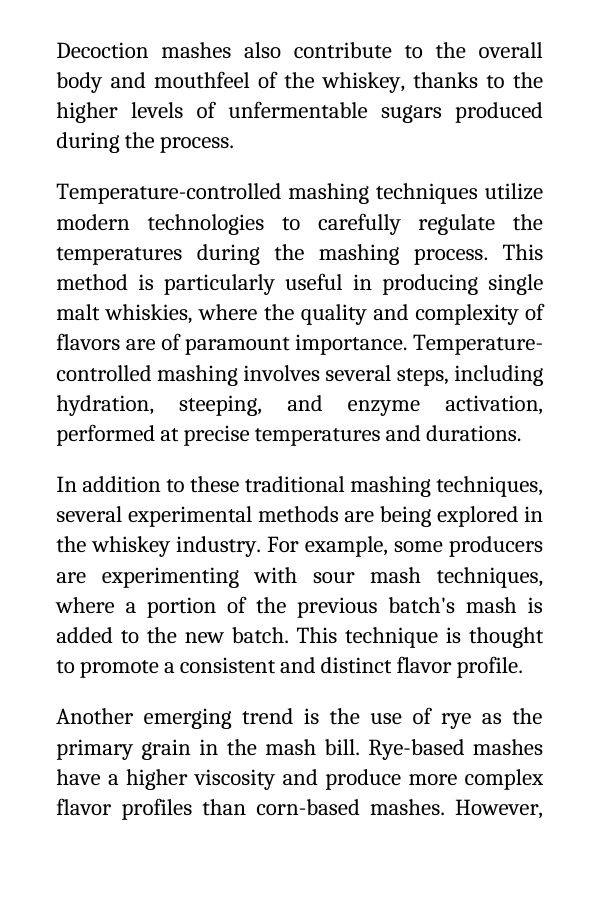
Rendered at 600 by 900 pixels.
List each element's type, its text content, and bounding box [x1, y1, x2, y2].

text In addition to these traditional mashing techniques, several experimental methods are being explored in the whiskey industry. For example, some producers are experimenting with sour mash techniques, where a portion of the previous batch's mash is added to the new batch. This technique is thought to promote a consistent and distinct flavor profile. [56, 472, 544, 679]
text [56, 37, 544, 154]
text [56, 704, 544, 821]
text Temperature-controlled mashing techniques utilize modern technologies to carefully regulate the temperatures during the mashing process. This method is particularly useful in producing single malt whiskies, where the quality and complexity of flavors are of paramount importance. Temperature-controlled mashing involves several steps, including hydration, steeping, and enzyme activation, performed at precise temperatures and durations. [56, 179, 544, 447]
